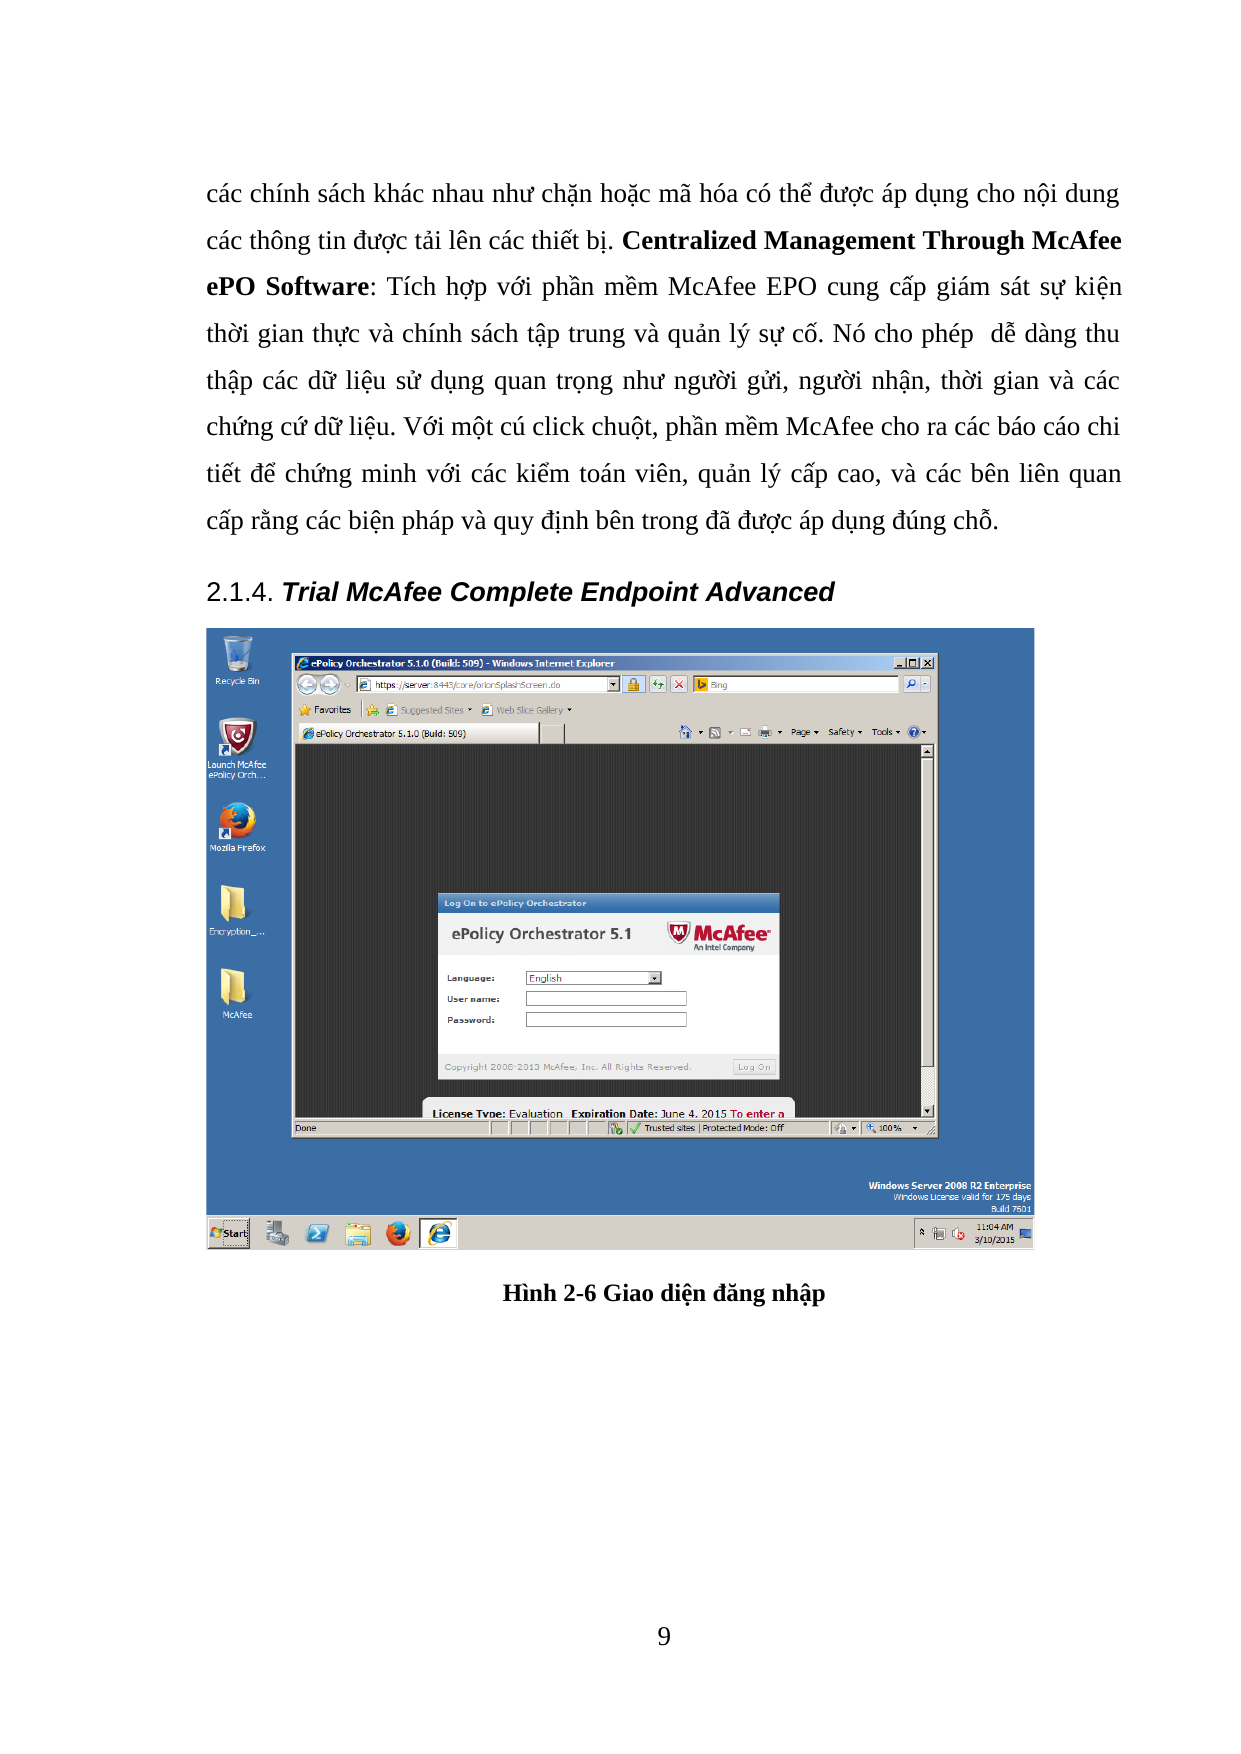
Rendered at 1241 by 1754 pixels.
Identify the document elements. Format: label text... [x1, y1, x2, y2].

picture [206, 628, 1035, 1250]
subtitle Trial McAfee Complete Endpoint Advanced [206, 576, 1122, 607]
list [206, 177, 1122, 535]
